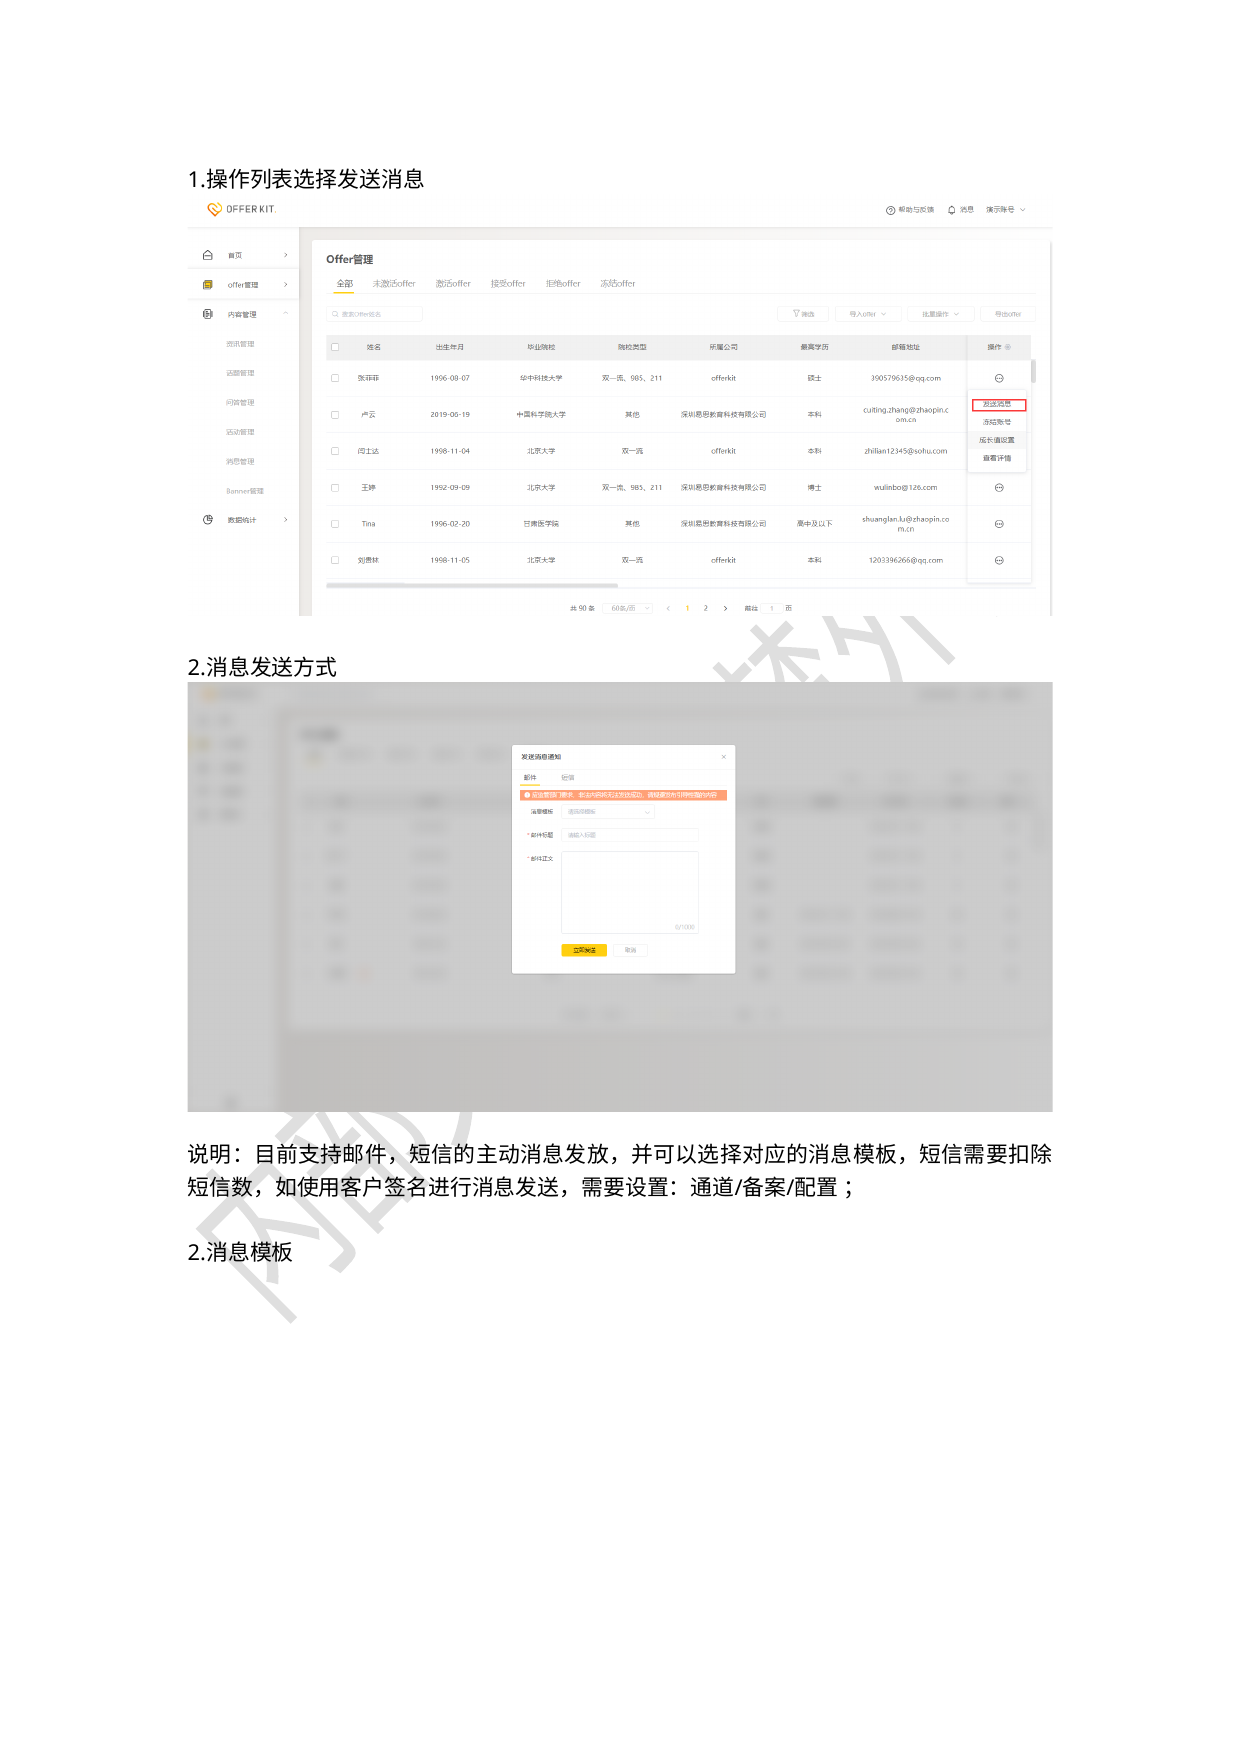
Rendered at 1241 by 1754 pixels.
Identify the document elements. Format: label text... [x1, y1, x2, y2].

picture [187, 682, 1053, 1112]
text 说明：目前支持邮件，短信的主动消息发放，并可以选择对应的消息模板，短信需要扣除短信数，如使用客户签名进行消息发送，需要设置：通道/备案/配置 ； [187, 1137, 1053, 1202]
picture [187, 194, 1053, 616]
text 1.操作列表选择发送消息 [187, 162, 1053, 194]
text 2.消息发送方式 [187, 649, 1053, 682]
text 2.消息模板 [187, 1234, 1053, 1267]
